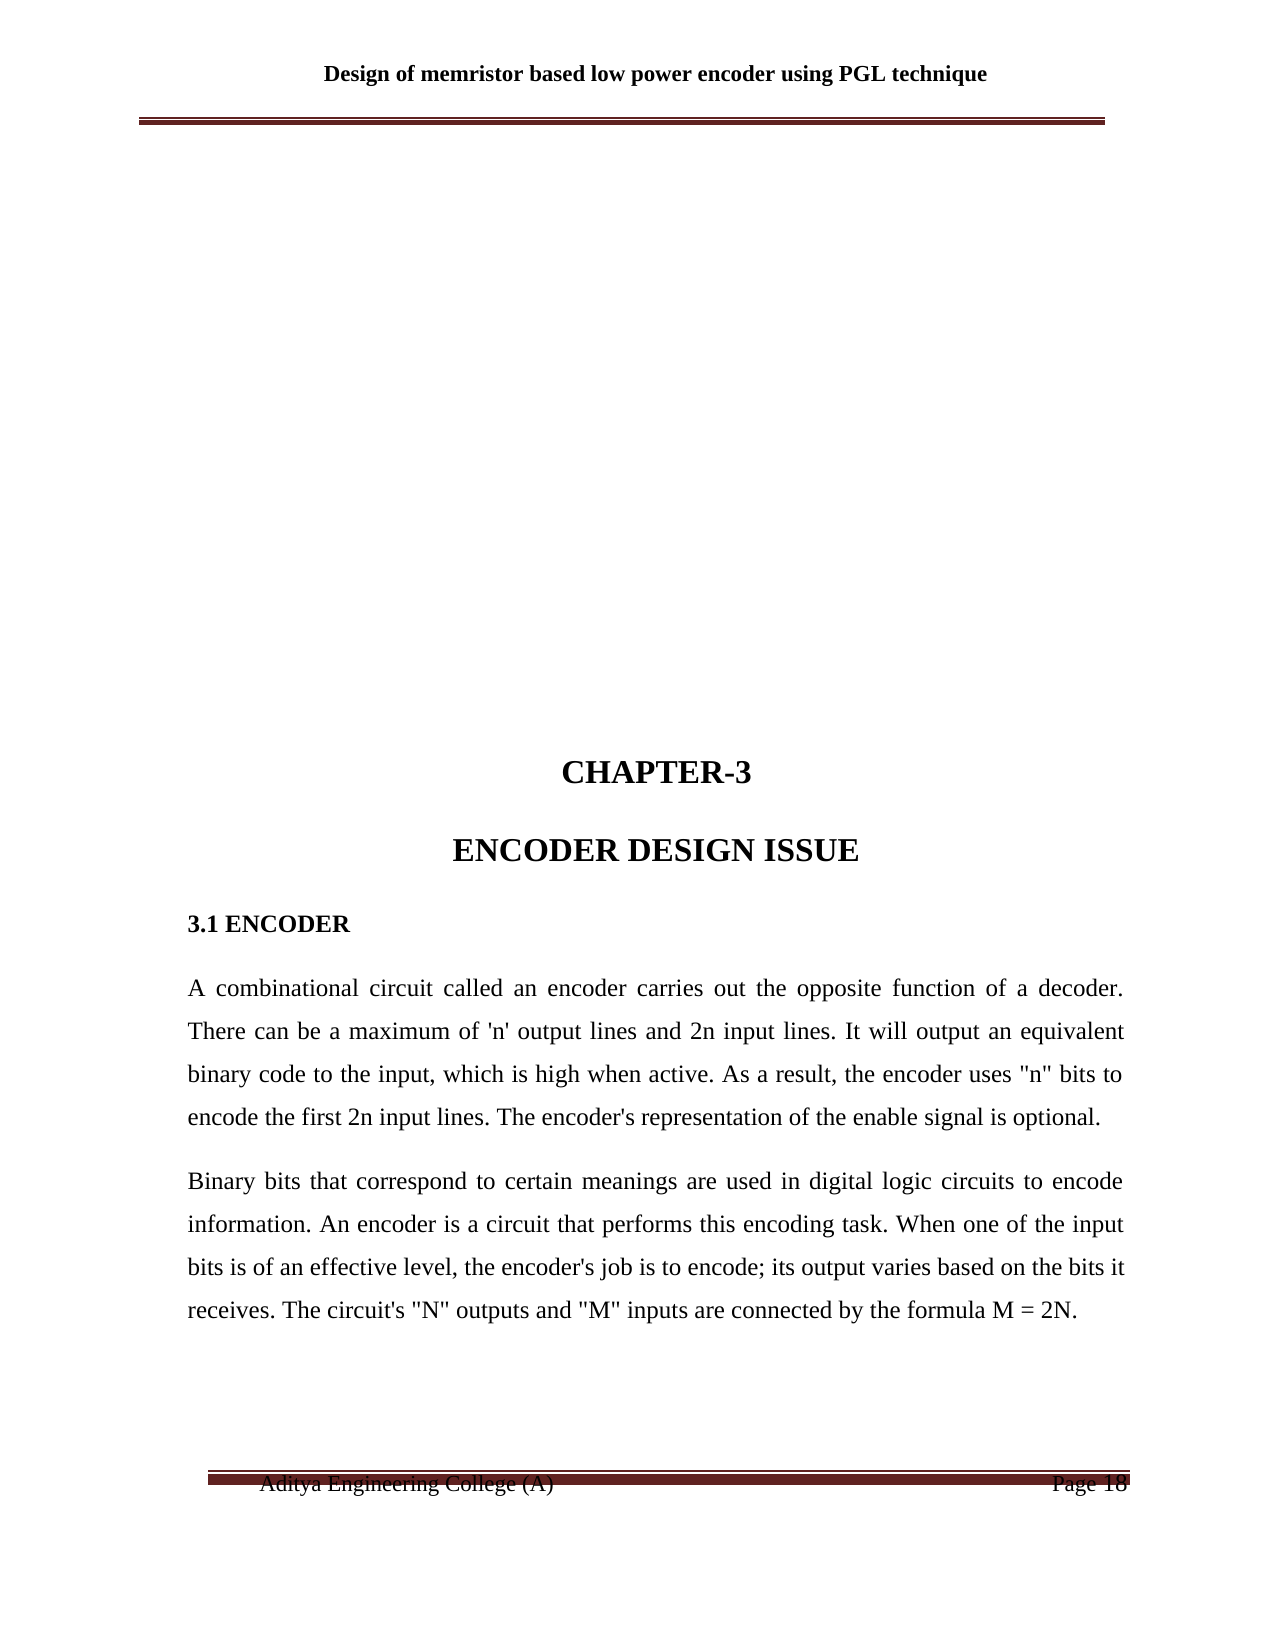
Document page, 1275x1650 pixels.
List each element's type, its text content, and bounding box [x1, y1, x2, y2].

text A combinational circuit called an encoder carries out the opposite function of a decoder. There can be a maximum of 'n' output lines and 2n input lines. It will output an equivalent binary code to the input, which is high when active. As a result, the encoder uses "n" bits to encode the first 2n input lines. The encoder's representation of the enable signal is optional. [187, 973, 1125, 1131]
text CHAPTER-3 [187, 752, 1125, 791]
text Binary bits that correspond to certain meanings are used in digital logic circuits to encode information. An encoder is a circuit that performs this encoding task. When one of the input bits is of an effective level, the encoder's job is to encode; its output varies based on the bits it receives. The circuit's "N" outputs and "M" inputs are connected by the formula M = 2N. [187, 1166, 1125, 1324]
text 3.1 ENCODER [187, 909, 1125, 938]
text ENCODER DESIGN ISSUE [187, 831, 1125, 869]
